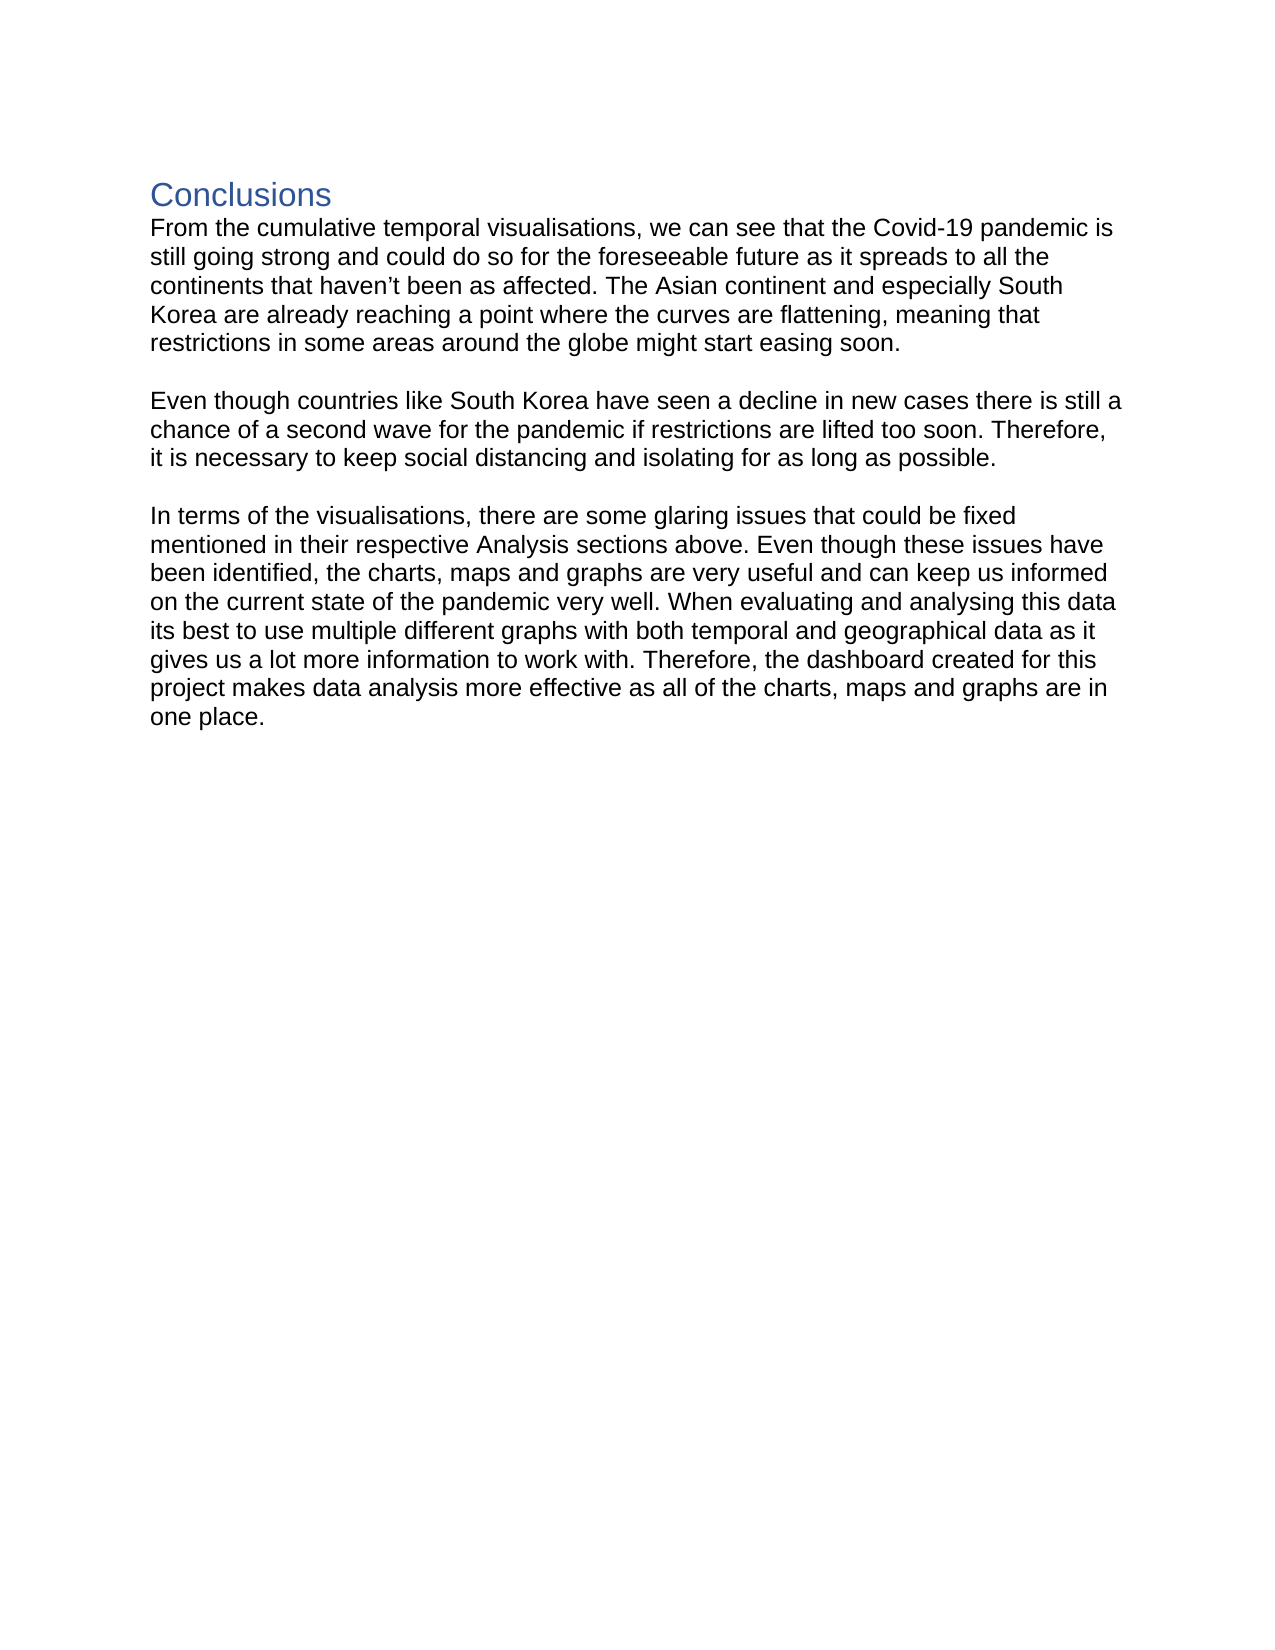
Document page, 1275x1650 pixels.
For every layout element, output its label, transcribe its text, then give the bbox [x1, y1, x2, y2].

text Even though countries like South Korea have seen a decline in new cases there is still a chance of a second wave for the pandemic if restrictions are lifted too soon. Therefore, it is necessary to keep social distancing and isolating for as long as possible. [150, 386, 1125, 472]
text From the cumulative temporal visualisations, we can see that the Covid-19 pandemic is still going strong and could do so for the foreseeable future as it spreads to all the continents that haven’t been as affected. The Asian continent and especially South Korea are already reaching a point where the curves are flattening, meaning that restrictions in some areas around the globe might start easing soon. [150, 213, 1125, 357]
text In terms of the visualisations, there are some glaring issues that could be fixed mentioned in their respective Analysis sections above. Even though these issues have been identified, the charts, maps and graphs are very useful and can keep us informed on the current state of the pandemic very well. When evaluating and analysing this data its best to use multiple different graphs with both temporal and geographical data as it gives us a lot more information to work with. Therefore, the dashboard created for this project makes data analysis more effective as all of the charts, maps and graphs are in one place. [150, 501, 1125, 731]
subtitle Conclusions [150, 175, 1125, 213]
